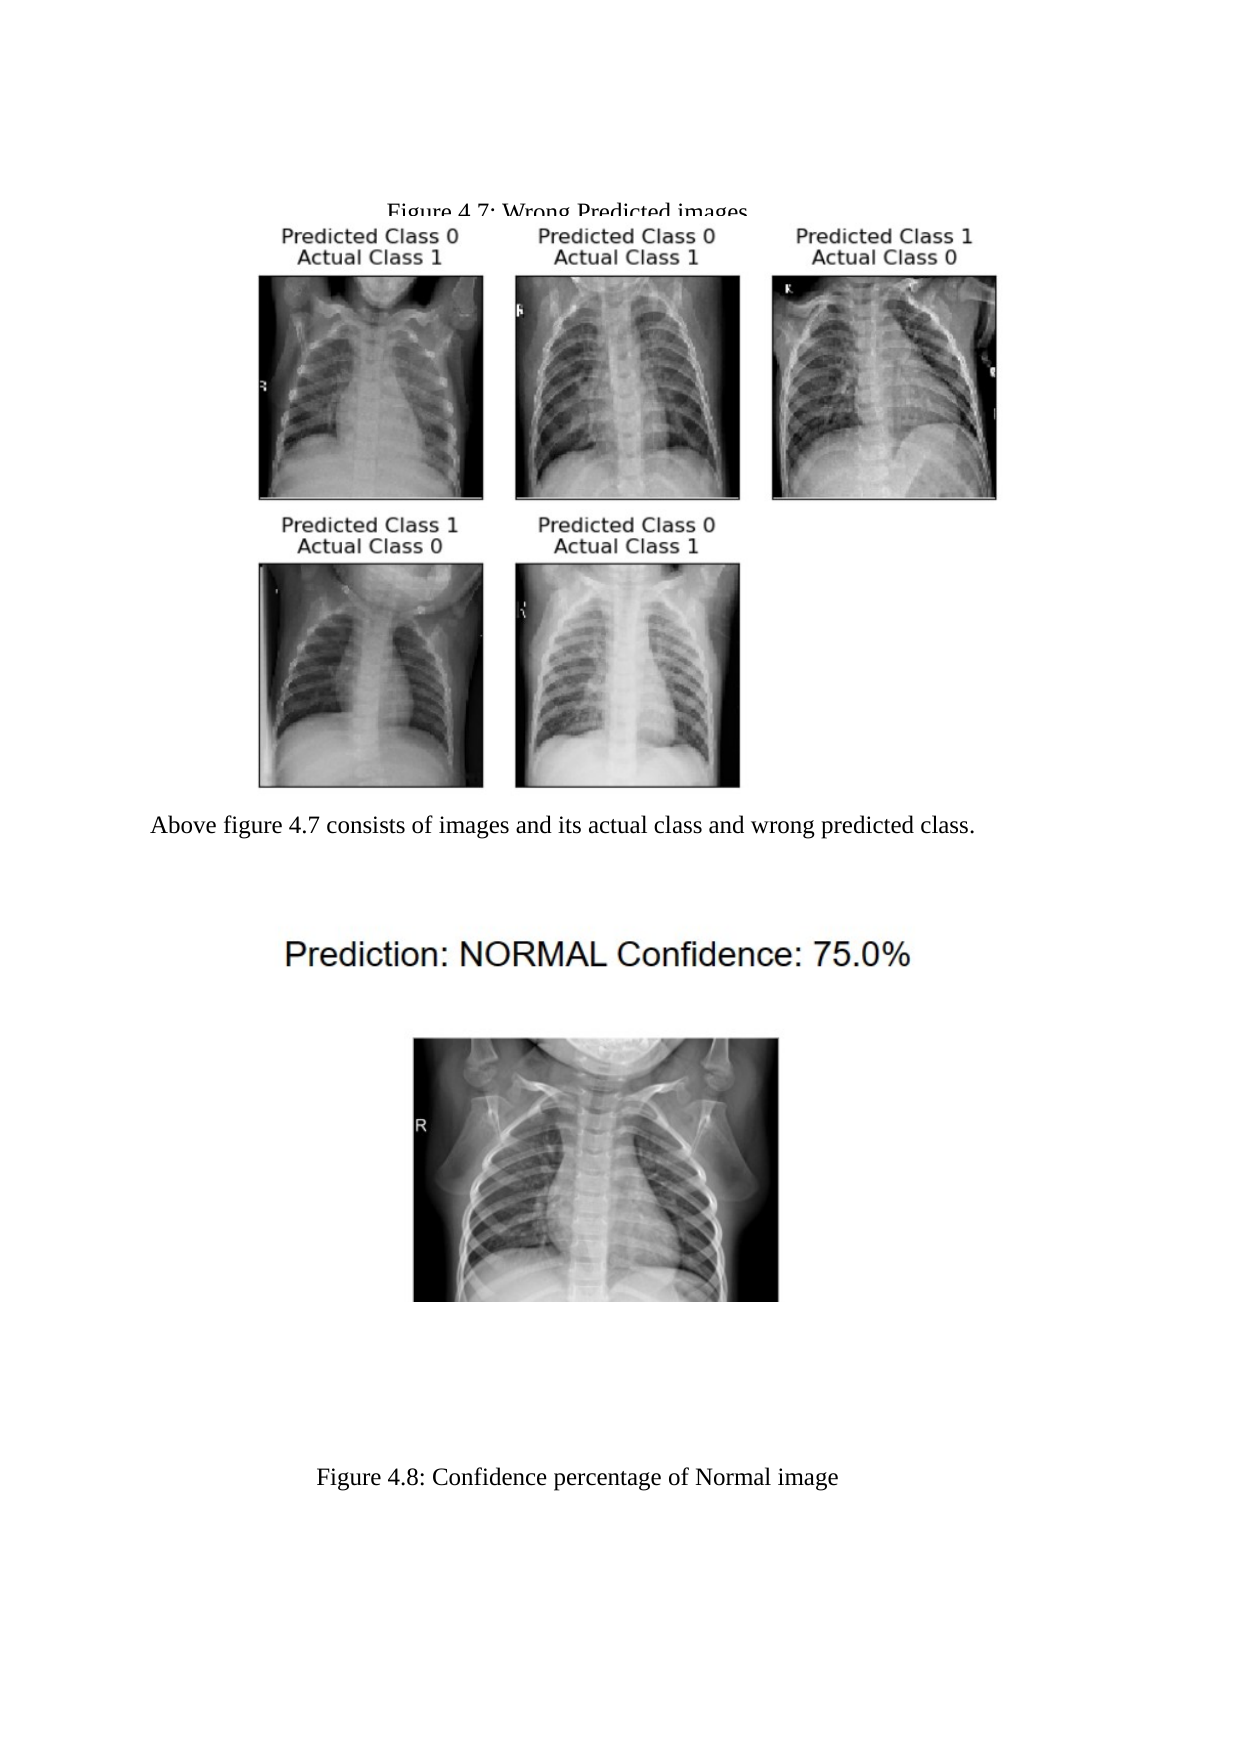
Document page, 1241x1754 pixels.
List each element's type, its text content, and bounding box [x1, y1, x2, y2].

text Figure 4.8: Confidence percentage of Normal image [150, 1462, 1090, 1490]
picture [237, 907, 1004, 998]
picture [321, 1008, 879, 1302]
picture [196, 216, 1044, 811]
text Figure 4.7: Wrong Predicted images [150, 197, 1090, 226]
